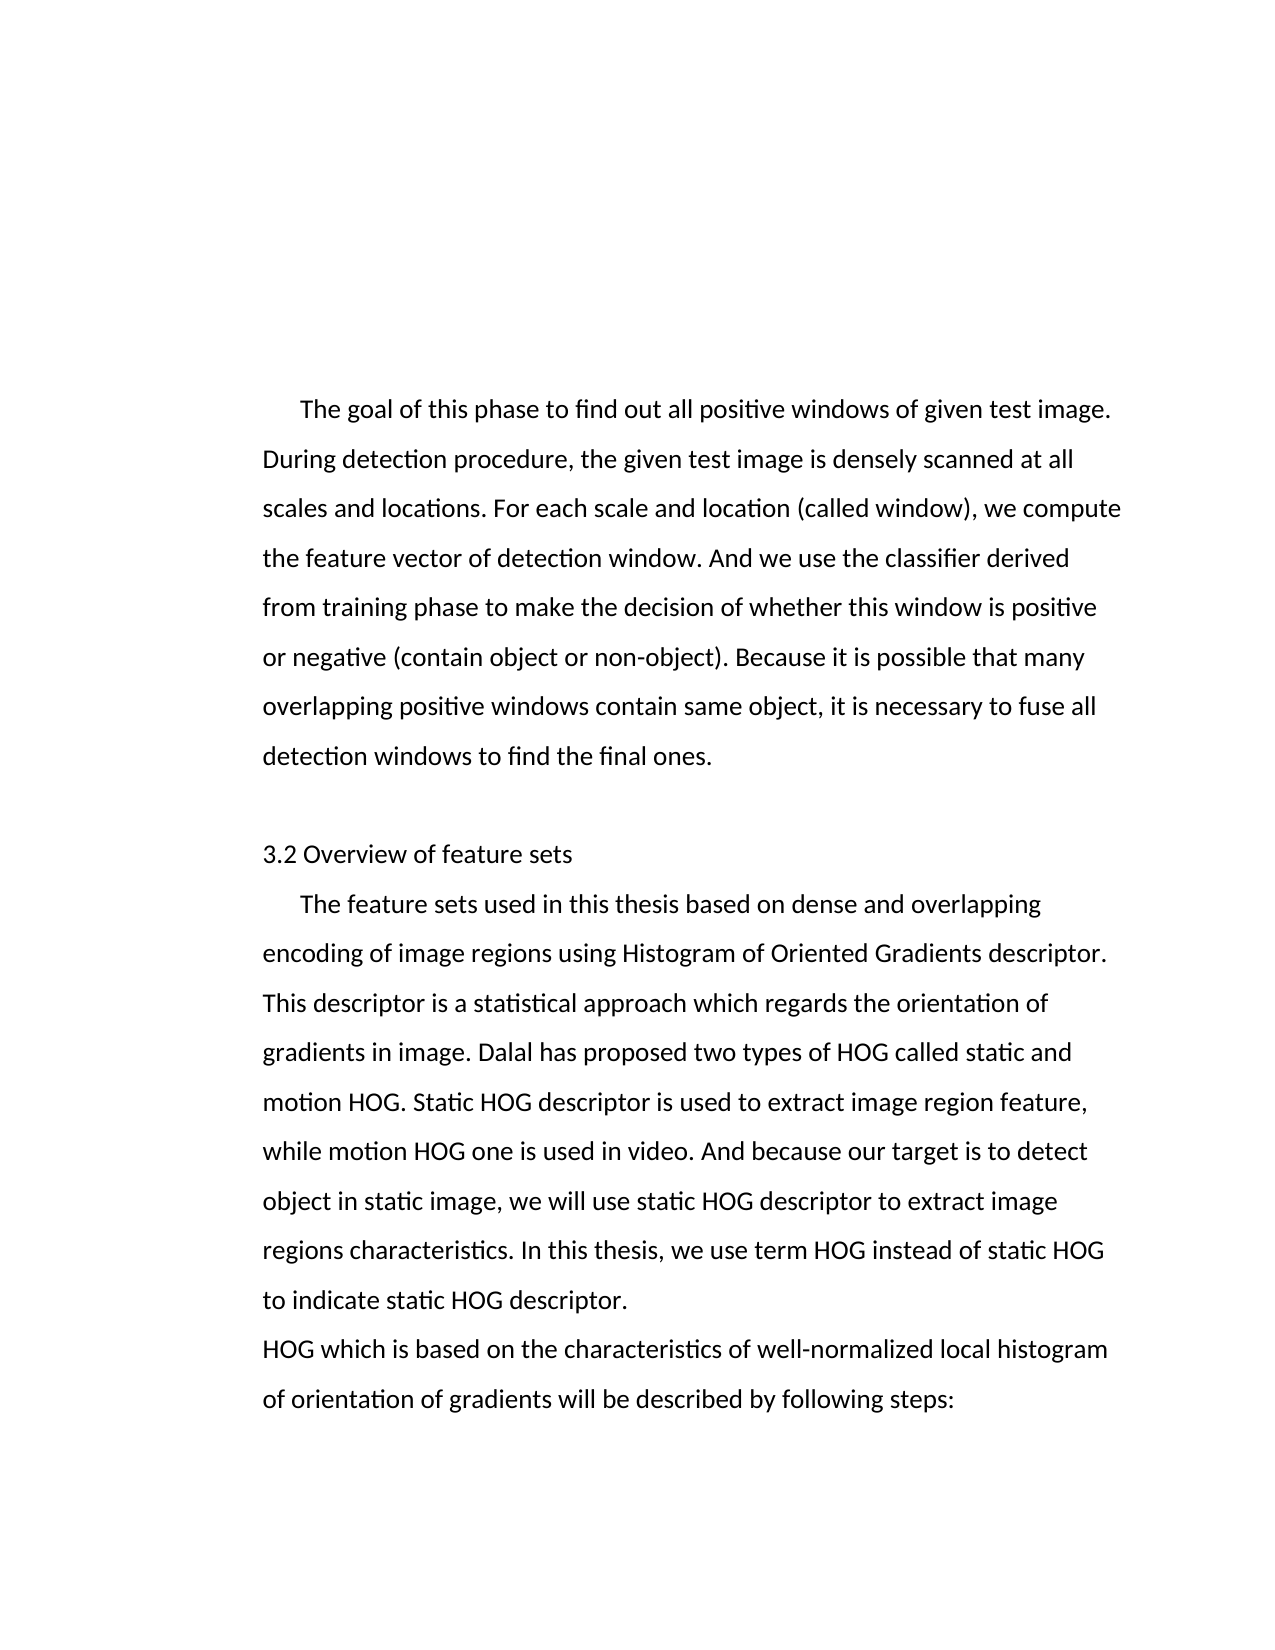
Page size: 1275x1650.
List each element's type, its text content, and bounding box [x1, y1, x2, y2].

list The goal of this phase to find out all positive windows of given test image. During detection procedure, the given test image is densely scanned at all scales and locations. For each scale and location (called window), we compute the feature vector of detection window. And we use the classifier derived from training phase to make the decision of whether this window is positive or negative (contain object or non-object). Because it is possible that many overlapping positive windows contain same object, it is necessary to fuse all detection windows to find the final ones. [262, 392, 1125, 772]
list HOG which is based on the characteristics of well-normalized local histogram of orientation of gradients will be described by following steps: [262, 1332, 1125, 1415]
list The feature sets used in this thesis based on dense and overlapping encoding of image regions using Histogram of Oriented Gradients descriptor. This descriptor is a statistical approach which regards the orientation of gradients in image. Dalal has proposed two types of HOG called static and motion HOG. Static HOG descriptor is used to extract image region feature, while motion HOG one is used in video. And because our target is to detect object in static image, we will use static HOG descriptor to extract image regions characteristics. In this thesis, we use term HOG instead of static HOG to indicate static HOG descriptor. [262, 887, 1125, 1316]
list 3.2 Overview of feature sets [262, 838, 1125, 871]
